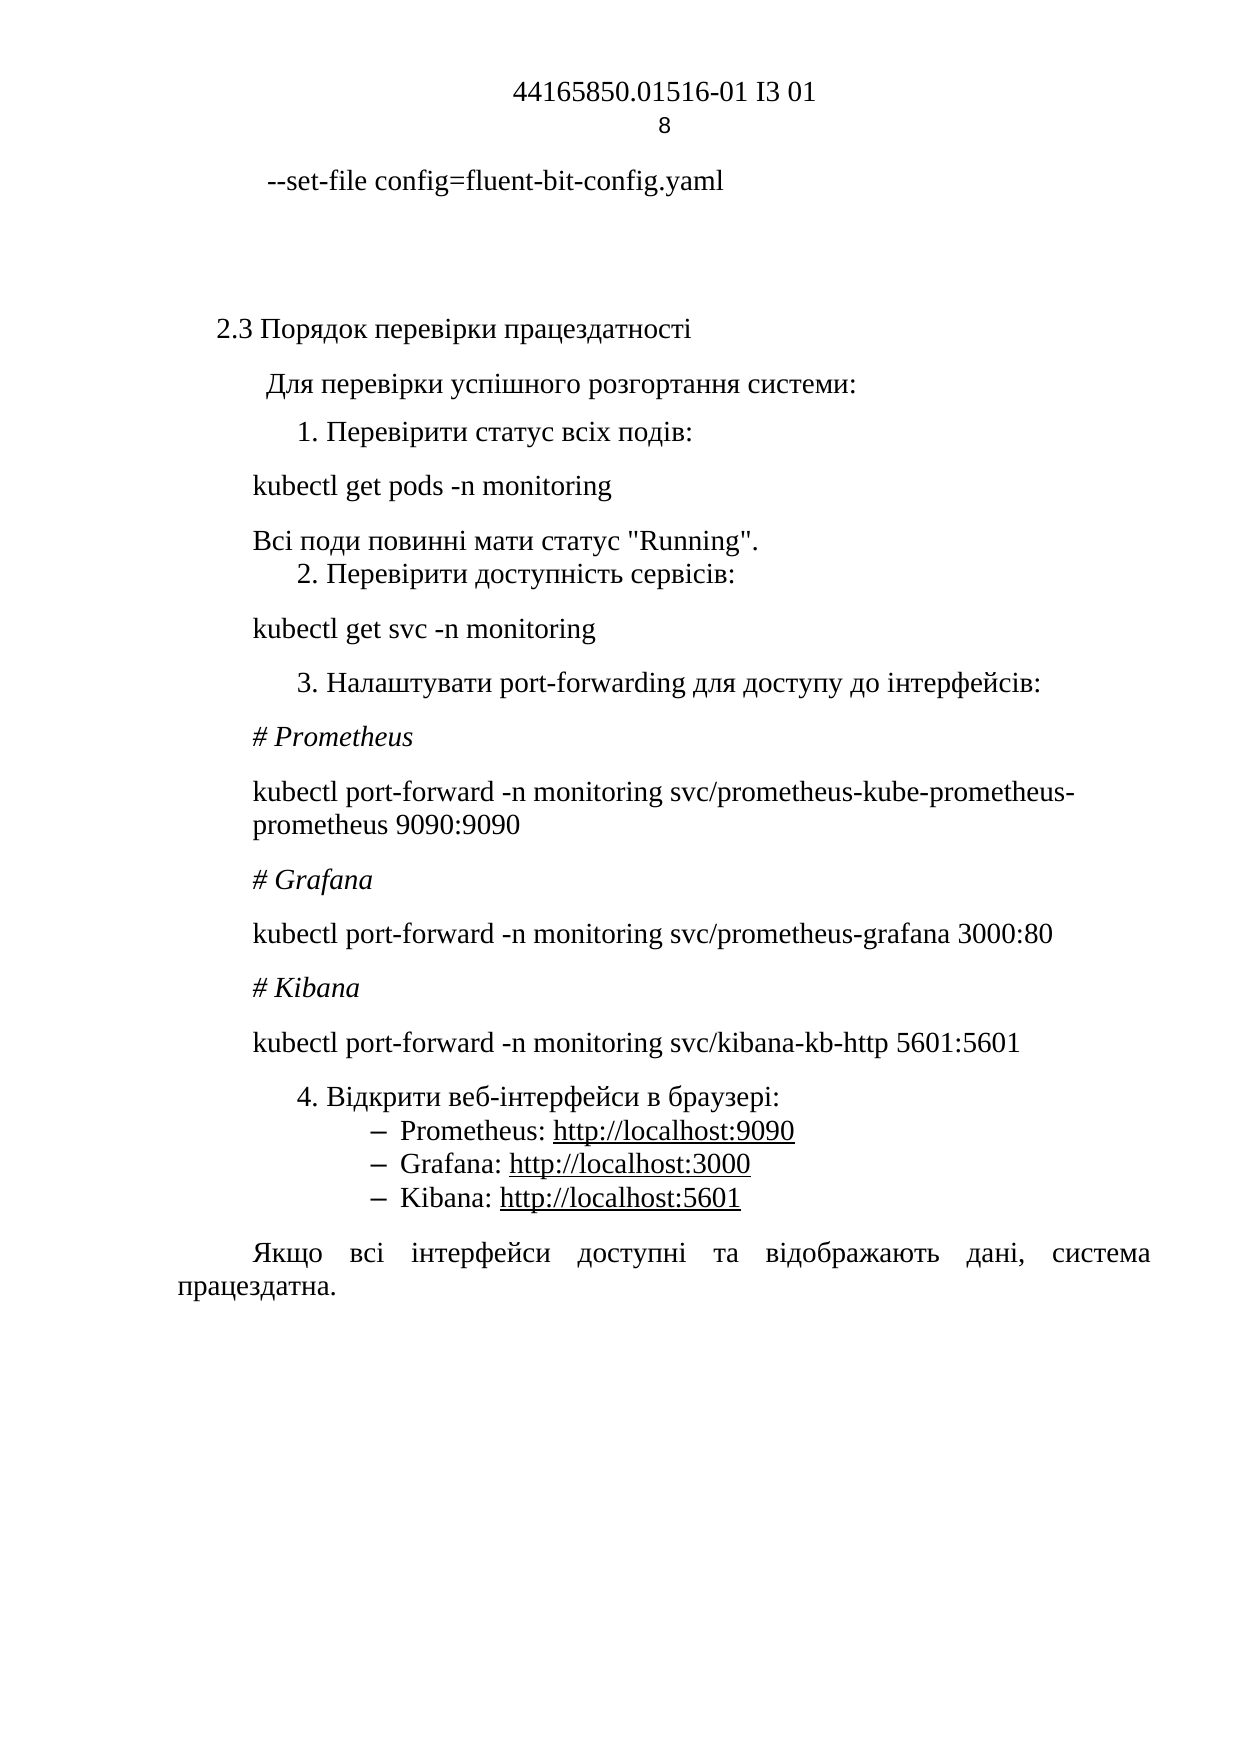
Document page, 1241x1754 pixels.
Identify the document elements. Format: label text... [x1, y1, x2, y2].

list --set-file config=fluent-bit-config.yaml [252, 163, 1152, 197]
list kubectl get pods -n monitoring [252, 468, 1152, 502]
list Перевірити доступність сервісів: [297, 556, 1152, 590]
list # Grafana [252, 862, 1152, 895]
list Відкрити веб-інтерфейси в браузері: [297, 1079, 1152, 1113]
list # Kibana [252, 971, 1152, 1004]
list Налаштувати port-forwarding для доступу до інтерфейсів: [297, 665, 1152, 699]
list kubectl port-forward -n monitoring svc/prometheus-kube-prometheus-prometheus 9090:9090 [252, 774, 1152, 841]
list 2.3 Порядок перевірки працездатності [216, 312, 1152, 345]
list kubectl port-forward -n monitoring svc/kibana-kb-http 5601:5601 [252, 1025, 1152, 1058]
list Всі поди повинні мати статус "Running". [252, 523, 1152, 556]
text Для перевірки успішного розгортання системи: [177, 366, 1152, 399]
list Grafana: http://localhost:3000 [370, 1147, 1152, 1180]
list Kibana: http://localhost:5601 [370, 1180, 1152, 1214]
list kubectl port-forward -n monitoring svc/prometheus-grafana 3000:80 [252, 916, 1152, 950]
text Якщо всі інтерфейси доступні та відображають дані, система працездатна. [177, 1235, 1152, 1302]
list Prometheus: http://localhost:9090 [370, 1113, 1152, 1147]
list # Prometheus [252, 719, 1152, 753]
list Перевірити статус всіх подів: [297, 414, 1152, 448]
list kubectl get svc -n monitoring [252, 611, 1152, 644]
